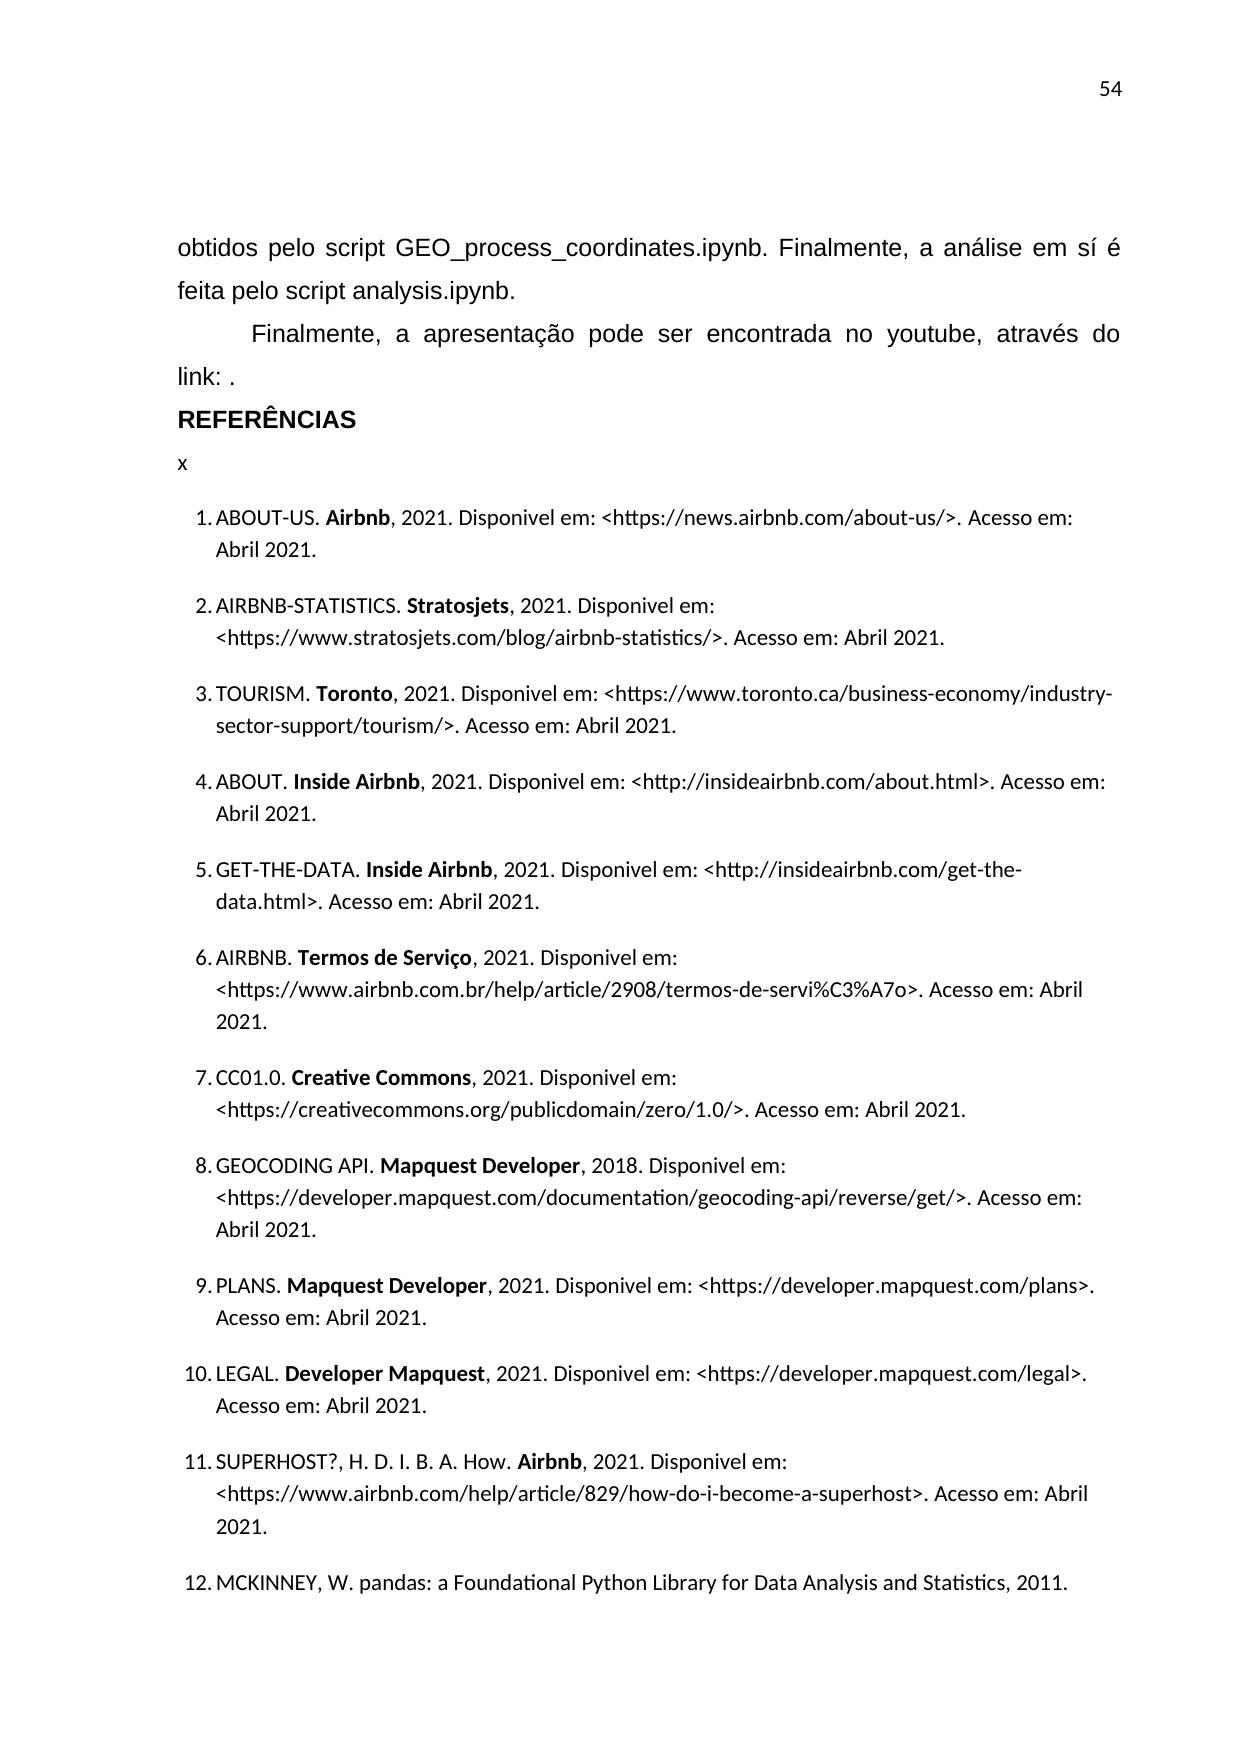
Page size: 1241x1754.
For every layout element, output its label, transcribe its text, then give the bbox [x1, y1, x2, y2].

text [177, 233, 1122, 304]
text Finalmente, a apresentação pode ser encontrada no youtube, através do link: . [177, 319, 1122, 391]
